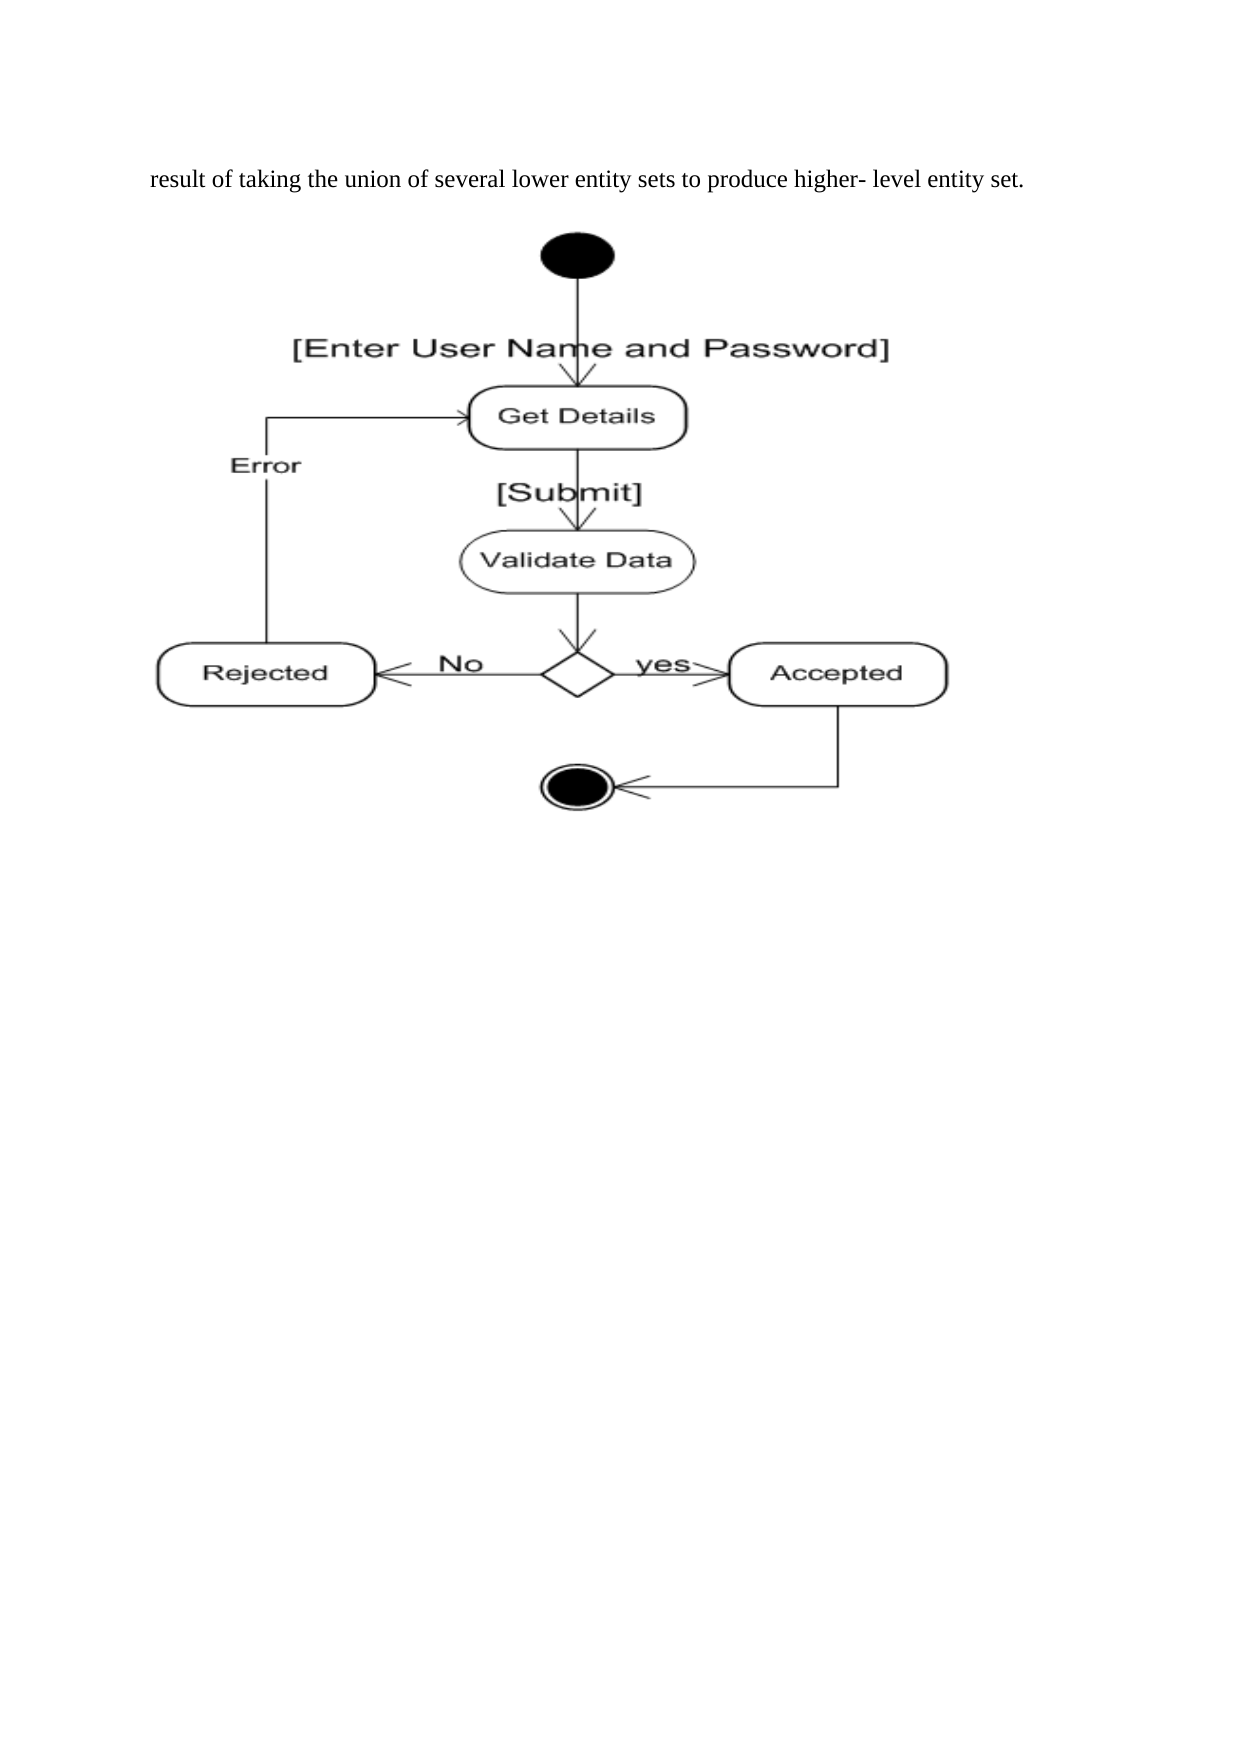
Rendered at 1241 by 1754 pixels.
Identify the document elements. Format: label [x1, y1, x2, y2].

list [112, 162, 1090, 194]
